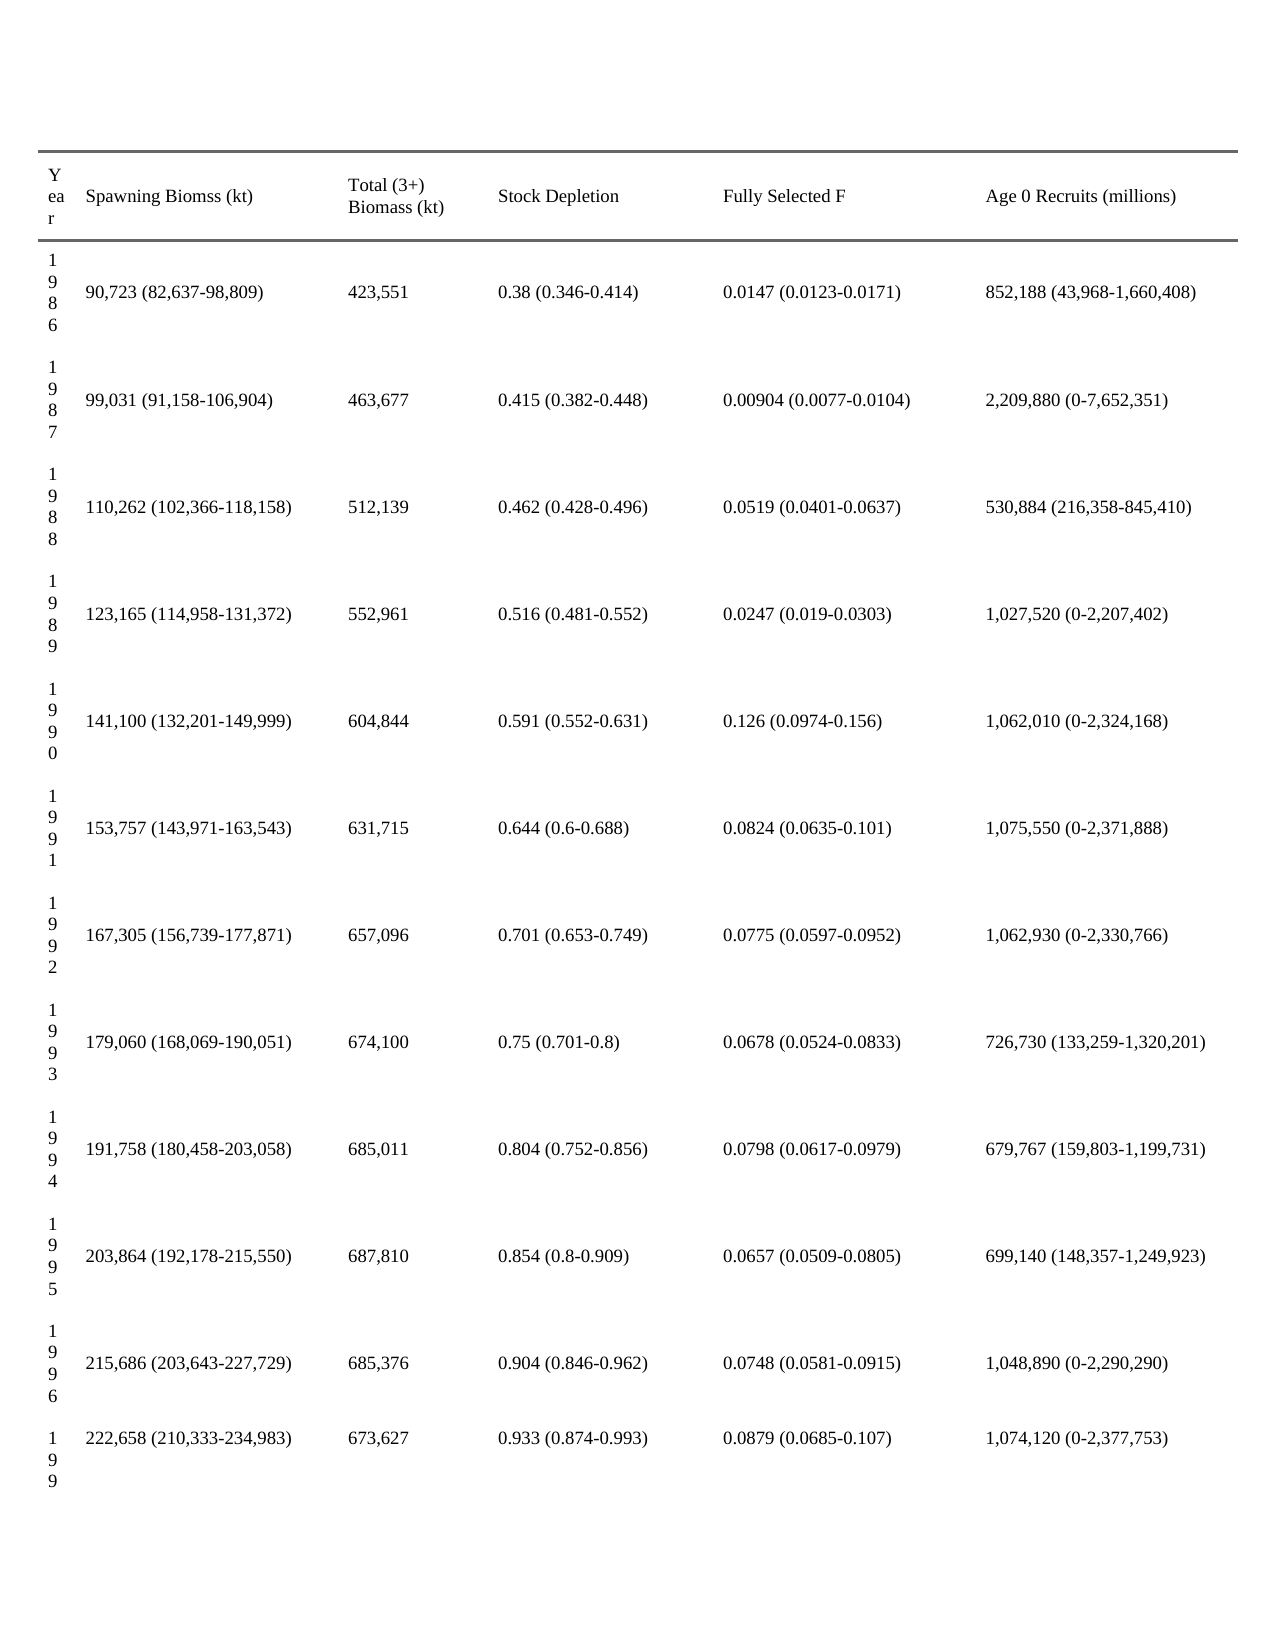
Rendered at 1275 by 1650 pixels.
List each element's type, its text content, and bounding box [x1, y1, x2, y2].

table_cell 423,551 [338, 242, 487, 346]
table_cell 0.462 (0.428-0.496) [488, 453, 712, 560]
table_cell 153,757 (143,971-163,543) [75, 774, 337, 881]
table_cell 1990 [38, 667, 75, 774]
table_cell 1986 [38, 242, 75, 346]
table_cell 99,031 (91,158-106,904) [75, 346, 337, 453]
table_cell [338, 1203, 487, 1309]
table_cell 631,715 [338, 774, 487, 881]
table_cell 0.591 (0.552-0.631) [488, 667, 712, 774]
table_cell 167,305 (156,739-177,871) [75, 881, 337, 988]
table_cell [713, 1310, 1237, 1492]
table_cell 110,262 (102,366-118,158) [75, 453, 337, 560]
table_cell 674,100 [338, 988, 487, 1095]
table_cell 0.415 (0.382-0.448) [488, 346, 712, 453]
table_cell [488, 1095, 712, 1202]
table_cell 1,062,010 (0-2,324,168) [975, 667, 1237, 774]
table_cell 2,209,880 (0-7,652,351) [975, 346, 1237, 453]
table_cell 0.126 (0.0974-0.156) [713, 667, 975, 774]
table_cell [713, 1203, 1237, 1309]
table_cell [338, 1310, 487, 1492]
table_cell 1987 [38, 346, 75, 453]
table_cell 0.0247 (0.019-0.0303) [713, 560, 975, 667]
table_cell 852,188 (43,968-1,660,408) [975, 242, 1237, 346]
table_cell 1993 [38, 988, 75, 1095]
table_cell 141,100 (132,201-149,999) [75, 667, 337, 774]
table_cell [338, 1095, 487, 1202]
table_cell 1989 [38, 560, 75, 667]
table_cell 0.75 (0.701-0.8) [488, 988, 712, 1095]
table_cell 1,062,930 (0-2,330,766) [975, 881, 1237, 988]
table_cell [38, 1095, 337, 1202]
table_cell 0.516 (0.481-0.552) [488, 560, 712, 667]
table_cell 604,844 [338, 667, 487, 774]
table_header Stock Depletion [488, 153, 712, 239]
table_header Total (3+) Biomass (kt) [338, 153, 487, 239]
table_cell 1,075,550 (0-2,371,888) [975, 774, 1237, 881]
table_cell 1991 [38, 774, 75, 881]
table_cell 1992 [38, 881, 75, 988]
table_cell 0.701 (0.653-0.749) [488, 881, 712, 988]
table_cell 0.0678 (0.0524-0.0833) [713, 988, 975, 1095]
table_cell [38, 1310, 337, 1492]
table_header Age 0 Recruits (millions) [975, 153, 1237, 239]
table_header Fully Selected F [713, 153, 975, 239]
table_cell 0.0824 (0.0635-0.101) [713, 774, 975, 881]
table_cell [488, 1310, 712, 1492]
table_header Spawning Biomss (kt) [75, 153, 337, 239]
table_cell 0.00904 (0.0077-0.0104) [713, 346, 975, 453]
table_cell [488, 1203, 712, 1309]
table_cell 463,677 [338, 346, 487, 453]
table_cell 0.644 (0.6-0.688) [488, 774, 712, 881]
table_cell 0.0519 (0.0401-0.0637) [713, 453, 975, 560]
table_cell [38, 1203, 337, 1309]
table_cell 657,096 [338, 881, 487, 988]
table_cell 512,139 [338, 453, 487, 560]
table_cell 0.38 (0.346-0.414) [488, 242, 712, 346]
table_cell 90,723 (82,637-98,809) [75, 242, 337, 346]
table_cell 123,165 (114,958-131,372) [75, 560, 337, 667]
table_cell 0.0775 (0.0597-0.0952) [713, 881, 975, 988]
table_cell 1988 [38, 453, 75, 560]
table_cell 552,961 [338, 560, 487, 667]
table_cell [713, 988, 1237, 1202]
table_cell 179,060 (168,069-190,051) [75, 988, 337, 1095]
table_cell 0.0147 (0.0123-0.0171) [713, 242, 975, 346]
table_cell 530,884 (216,358-845,410) [975, 453, 1237, 560]
table_header Year [38, 153, 75, 239]
table_cell 1,027,520 (0-2,207,402) [975, 560, 1237, 667]
